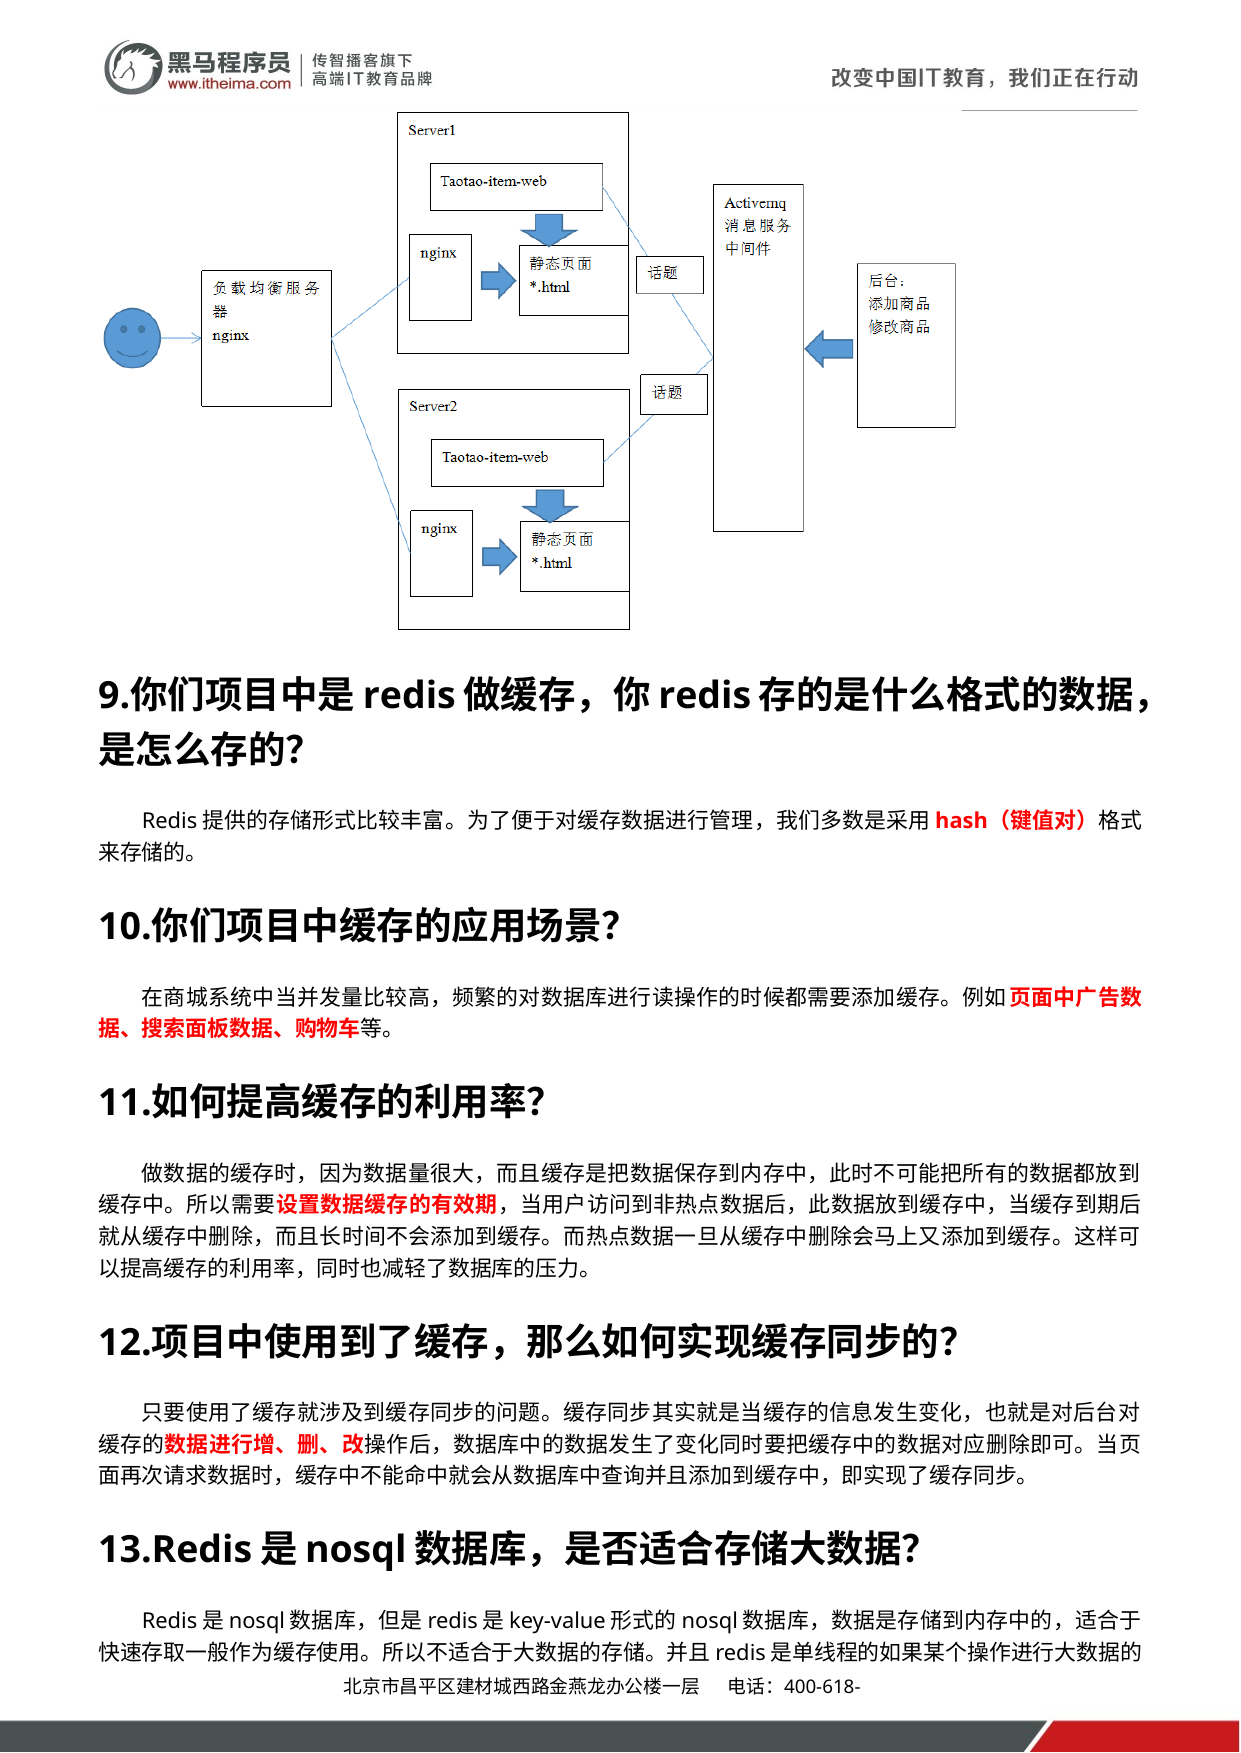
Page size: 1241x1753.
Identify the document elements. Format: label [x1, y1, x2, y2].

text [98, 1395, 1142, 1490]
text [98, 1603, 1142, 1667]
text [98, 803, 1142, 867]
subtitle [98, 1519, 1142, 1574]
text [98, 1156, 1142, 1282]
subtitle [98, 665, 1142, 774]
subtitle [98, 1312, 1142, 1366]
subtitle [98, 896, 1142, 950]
picture [97, 38, 1140, 637]
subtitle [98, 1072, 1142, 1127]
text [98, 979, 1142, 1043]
picture [0, 1710, 1240, 1752]
